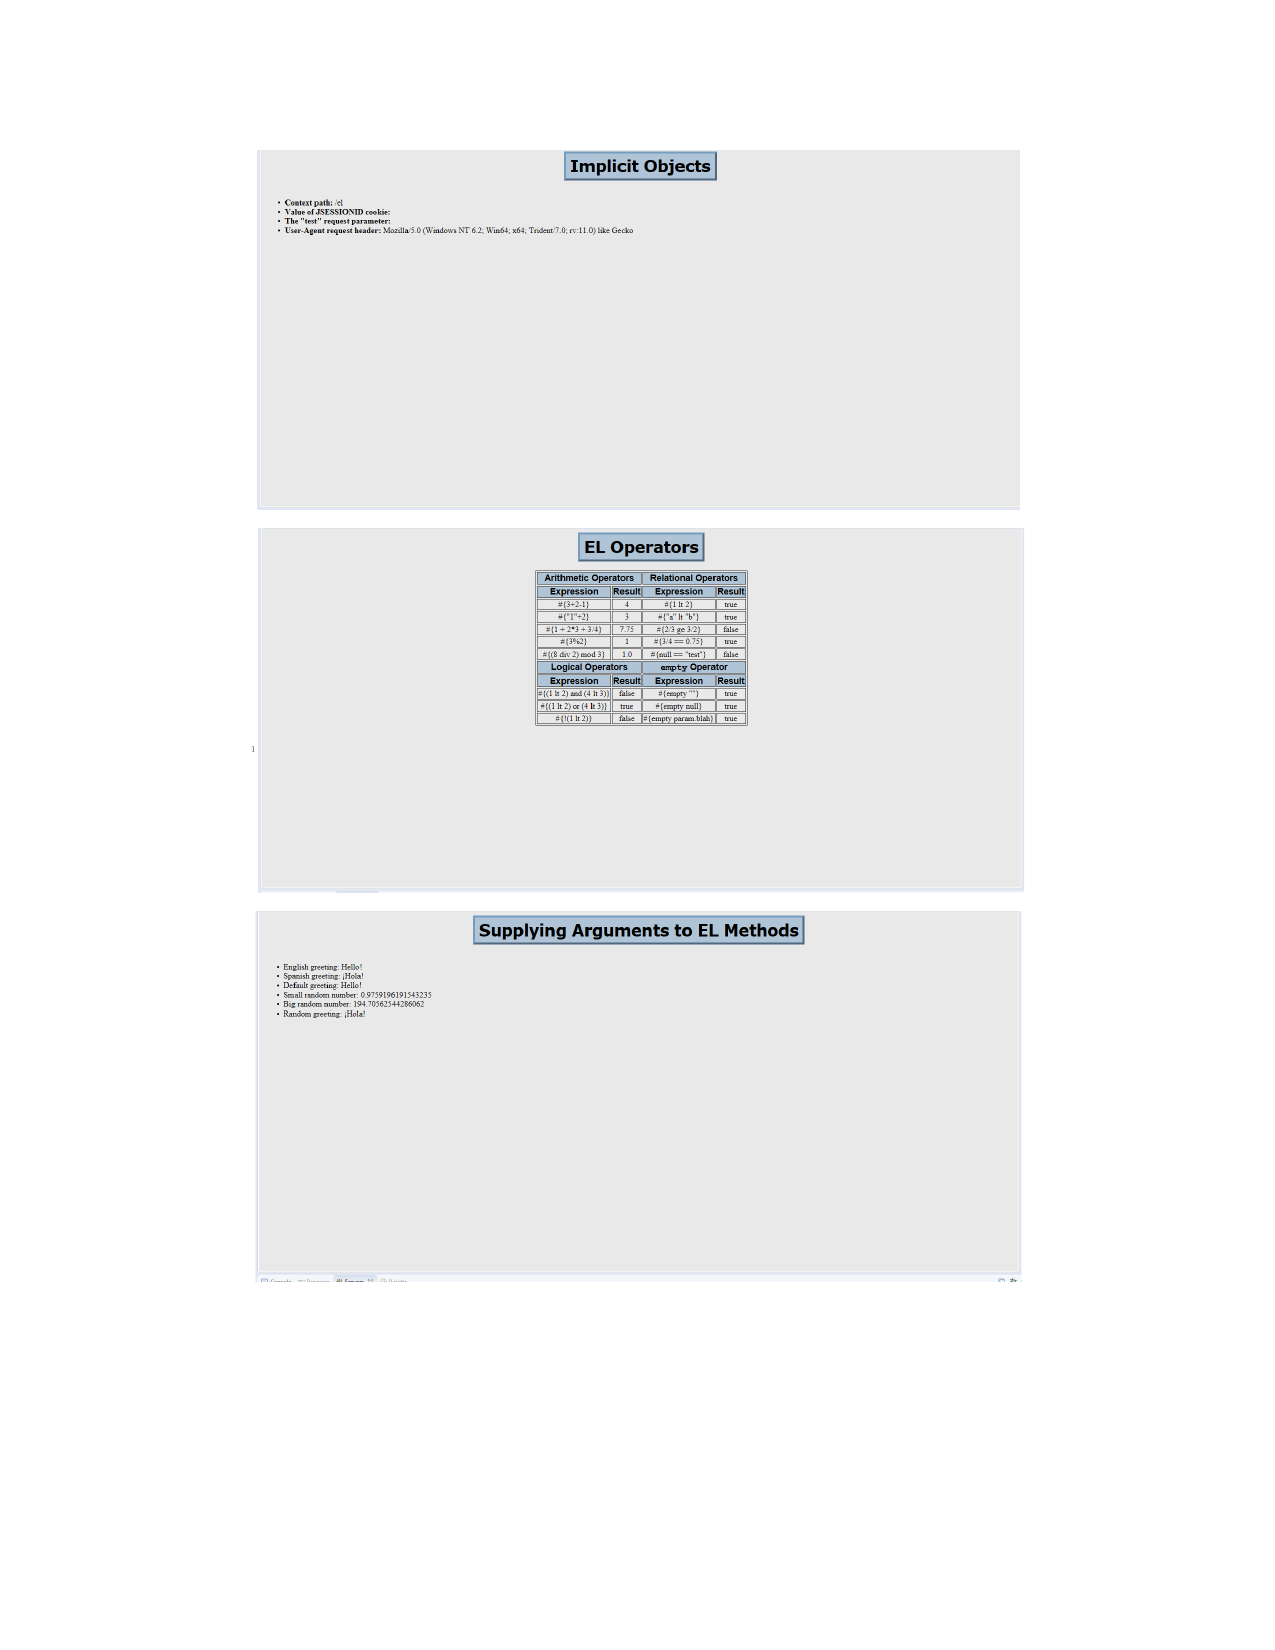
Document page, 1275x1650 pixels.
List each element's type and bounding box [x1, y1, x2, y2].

picture [255, 150, 1020, 510]
picture [253, 911, 1022, 1282]
picture [251, 528, 1025, 893]
